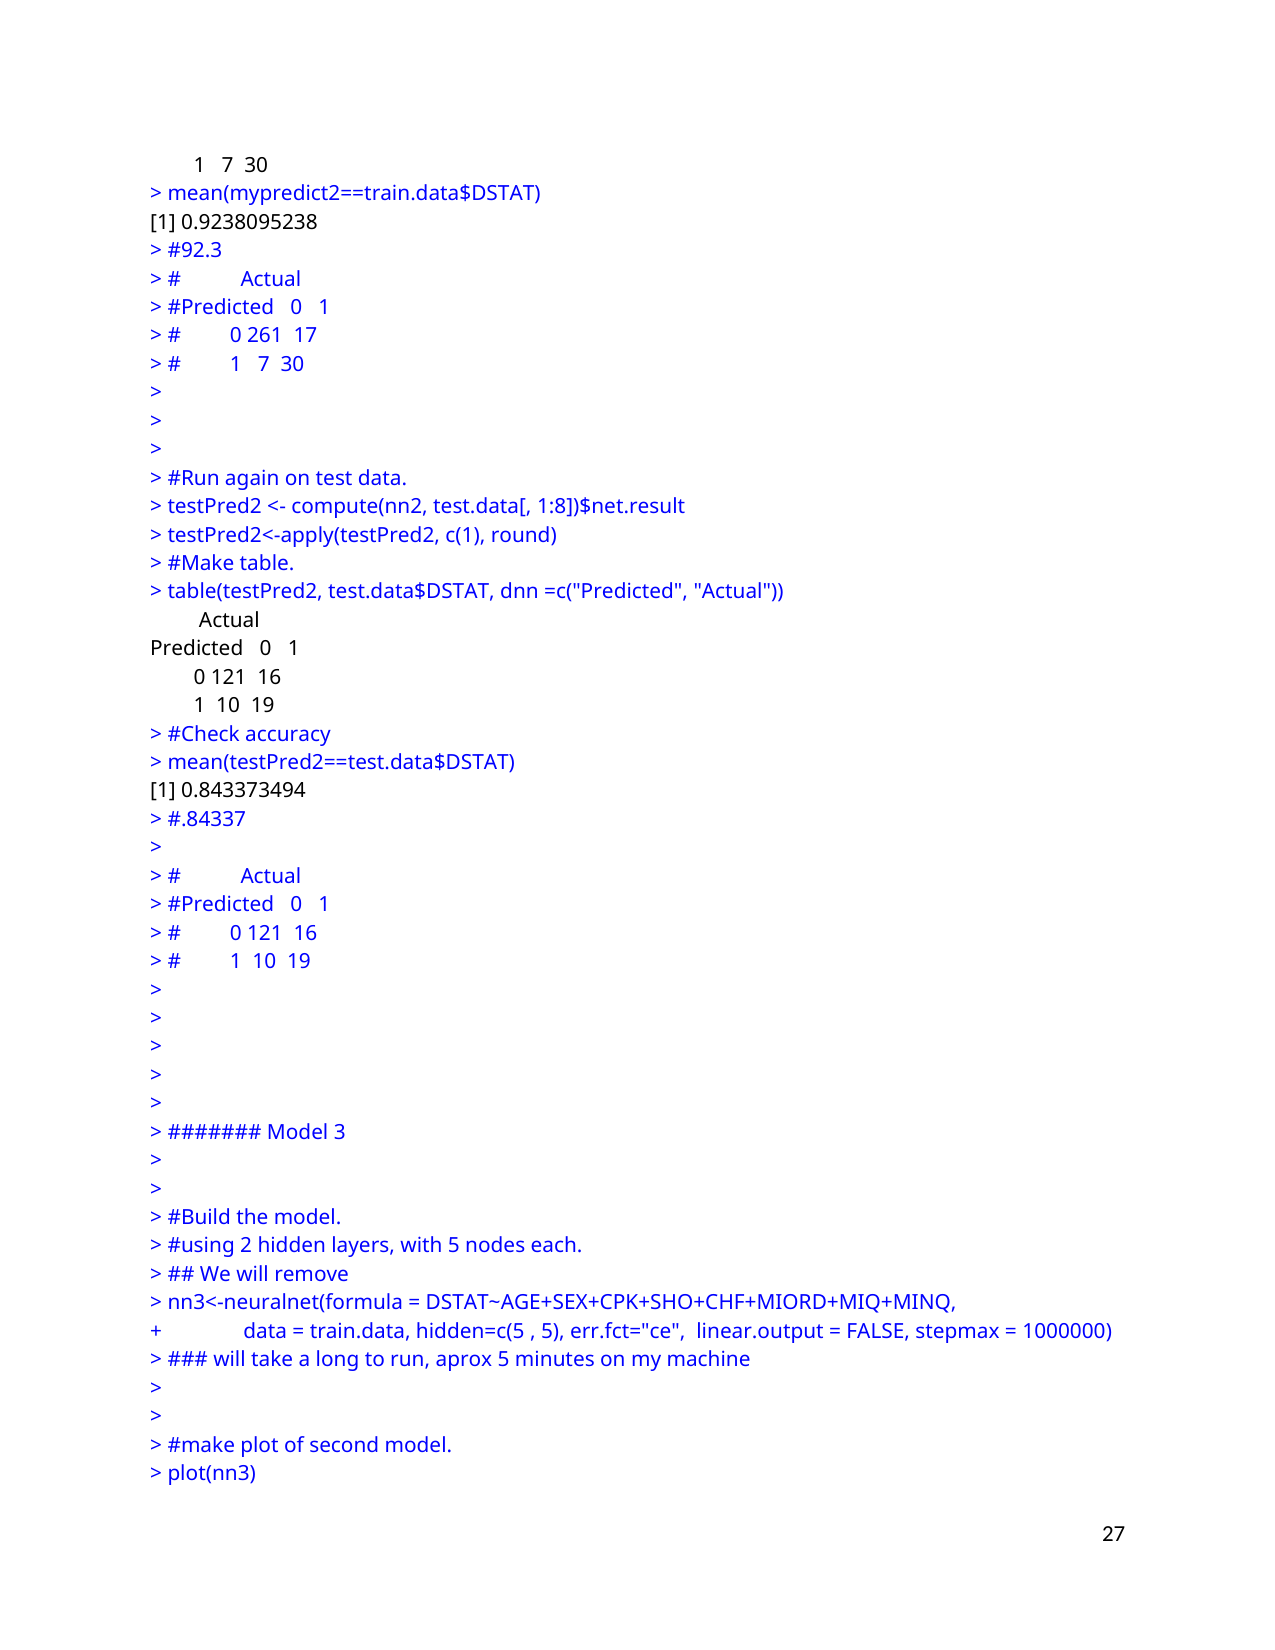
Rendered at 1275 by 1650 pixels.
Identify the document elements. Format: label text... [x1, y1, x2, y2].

text > #92.3 [150, 235, 1125, 264]
text > testPred2 <- compute(nn2, test.data[, 1:8])$net.result [150, 491, 1125, 520]
text > mean(testPred2==test.data$DSTAT) [150, 747, 1125, 776]
text > [150, 377, 1125, 406]
text > plot(nn3) [150, 1458, 1125, 1487]
text > [150, 406, 1125, 434]
text > ### will take a long to run, aprox 5 minutes on my machine [150, 1344, 1125, 1373]
text > #make plot of second model. [150, 1430, 1125, 1458]
text > [150, 1145, 1125, 1174]
text > #Run again on test data. [150, 463, 1125, 491]
text > #Predicted 0 1 [150, 889, 1125, 918]
text > #using 2 hidden layers, with 5 nodes each. [150, 1231, 1125, 1259]
text Predicted 0 1 [150, 633, 1125, 662]
text > #Make table. [150, 548, 1125, 577]
text > #Check accuracy [150, 719, 1125, 747]
text > # 1 7 30 [150, 349, 1125, 377]
text > #Predicted 0 1 [150, 292, 1125, 321]
text [1] 0.9238095238 [150, 207, 1125, 235]
text > [150, 1373, 1125, 1401]
text > # Actual [150, 264, 1125, 292]
text > [150, 1088, 1125, 1117]
text > # 0 121 16 [150, 918, 1125, 946]
text > [150, 832, 1125, 861]
text + data = train.data, hidden=c(5 , 5), err.fct="ce", linear.output = FALSE, stepmax = 1000000) [150, 1316, 1125, 1344]
text > table(testPred2, test.data$DSTAT, dnn =c("Predicted", "Actual")) [150, 577, 1125, 605]
text [1] 0.843373494 [150, 776, 1125, 804]
text > #Build the model. [150, 1202, 1125, 1231]
text > [150, 434, 1125, 463]
text > ####### Model 3 [150, 1117, 1125, 1145]
text > # Actual [150, 861, 1125, 889]
text > [150, 1401, 1125, 1430]
text > # 1 10 19 [150, 946, 1125, 975]
text 0 121 16 [150, 662, 1125, 690]
text > [150, 1174, 1125, 1202]
text > ## We will remove [150, 1259, 1125, 1287]
text > [150, 1003, 1125, 1032]
text 1 7 30 [150, 150, 1125, 178]
text > [150, 975, 1125, 1003]
text > [150, 1032, 1125, 1060]
text > mean(mypredict2==train.data$DSTAT) [150, 178, 1125, 207]
text > # 0 261 17 [150, 321, 1125, 349]
text > #.84337 [150, 804, 1125, 832]
text Actual [150, 605, 1125, 633]
text > testPred2<-apply(testPred2, c(1), round) [150, 520, 1125, 548]
text > [150, 1060, 1125, 1088]
text > nn3<-neuralnet(formula = DSTAT~AGE+SEX+CPK+SHO+CHF+MIORD+MIQ+MINQ, [150, 1287, 1125, 1316]
text 1 10 19 [150, 690, 1125, 719]
